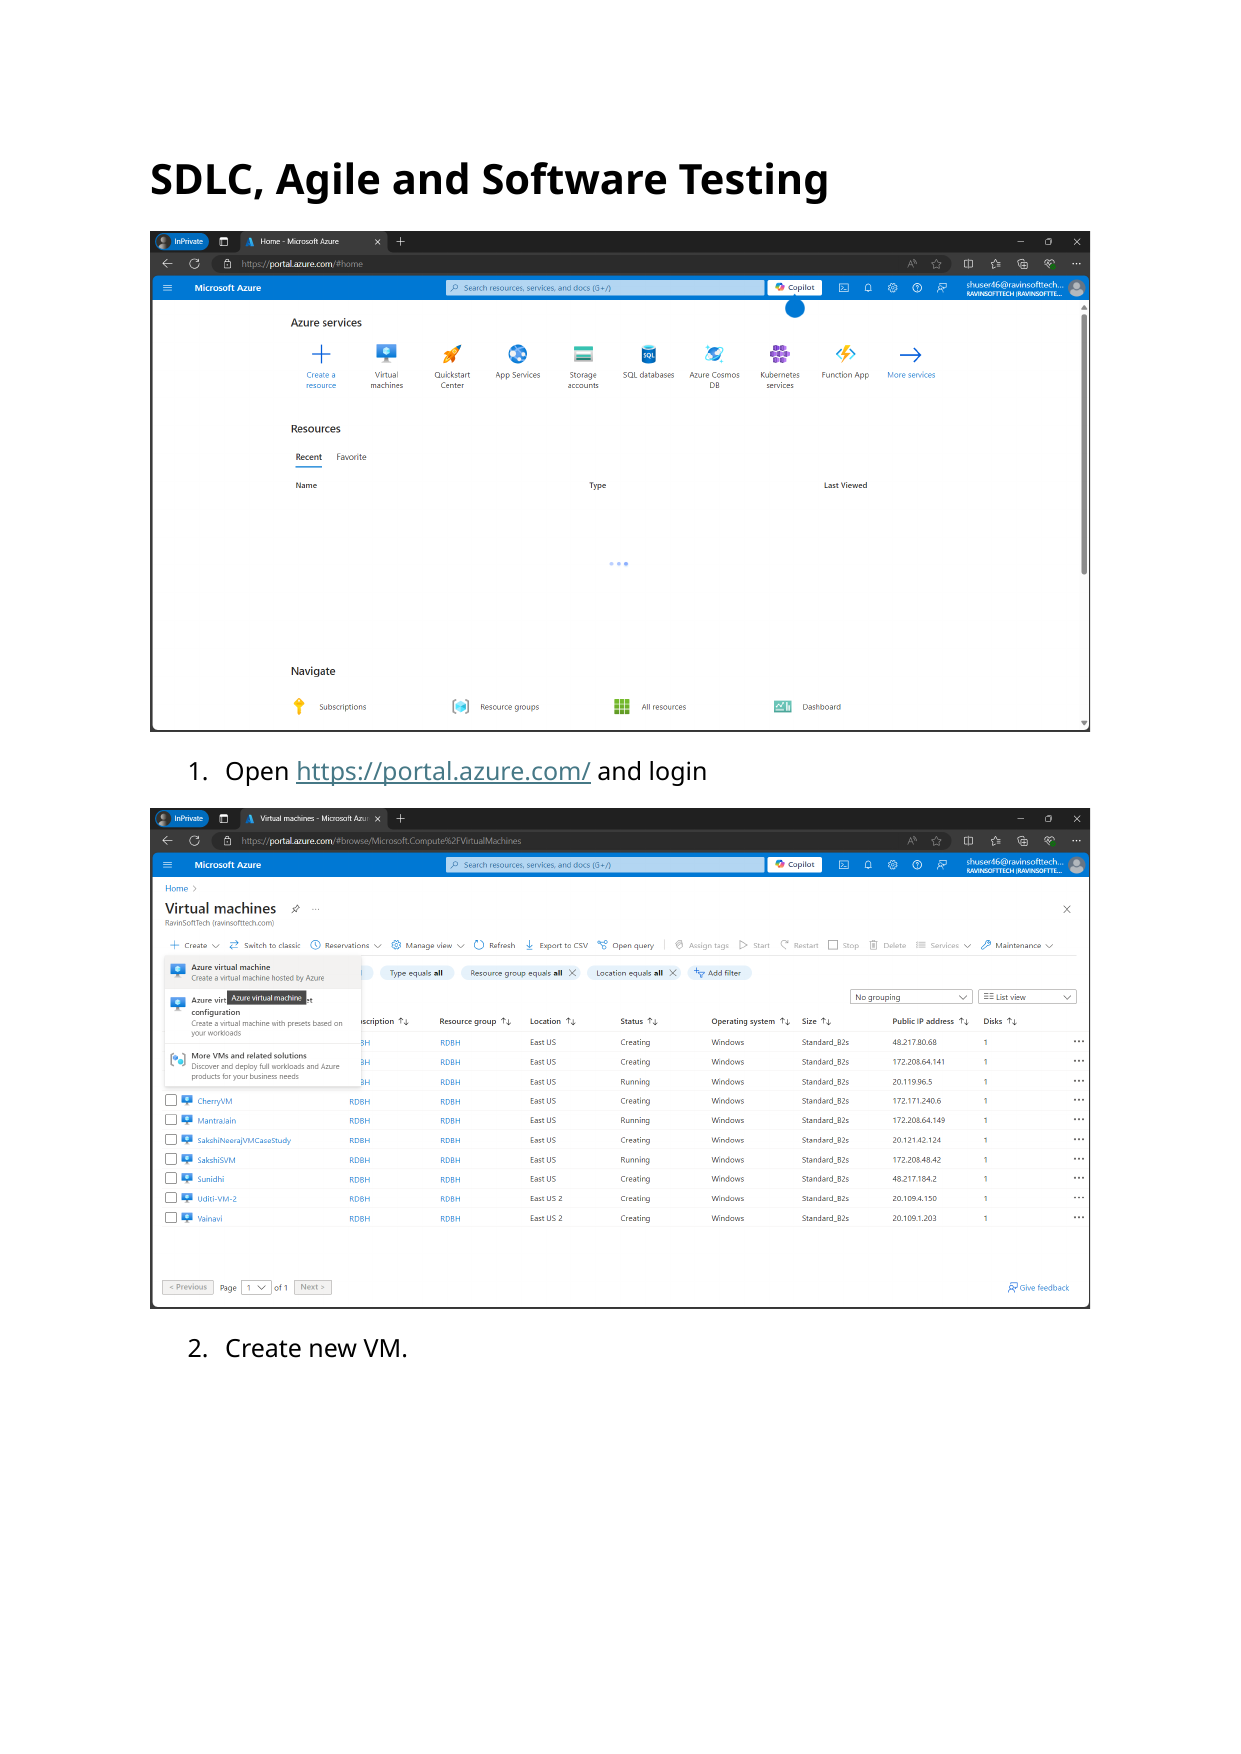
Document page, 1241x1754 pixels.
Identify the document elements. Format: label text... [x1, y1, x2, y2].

list Create new VM. [187, 1330, 1090, 1364]
picture [150, 808, 1091, 1309]
text SDLC, Agile and Software Testing [150, 150, 1090, 207]
list Open https://portal.azure.com/ and login [187, 753, 1090, 787]
picture [150, 231, 1091, 732]
